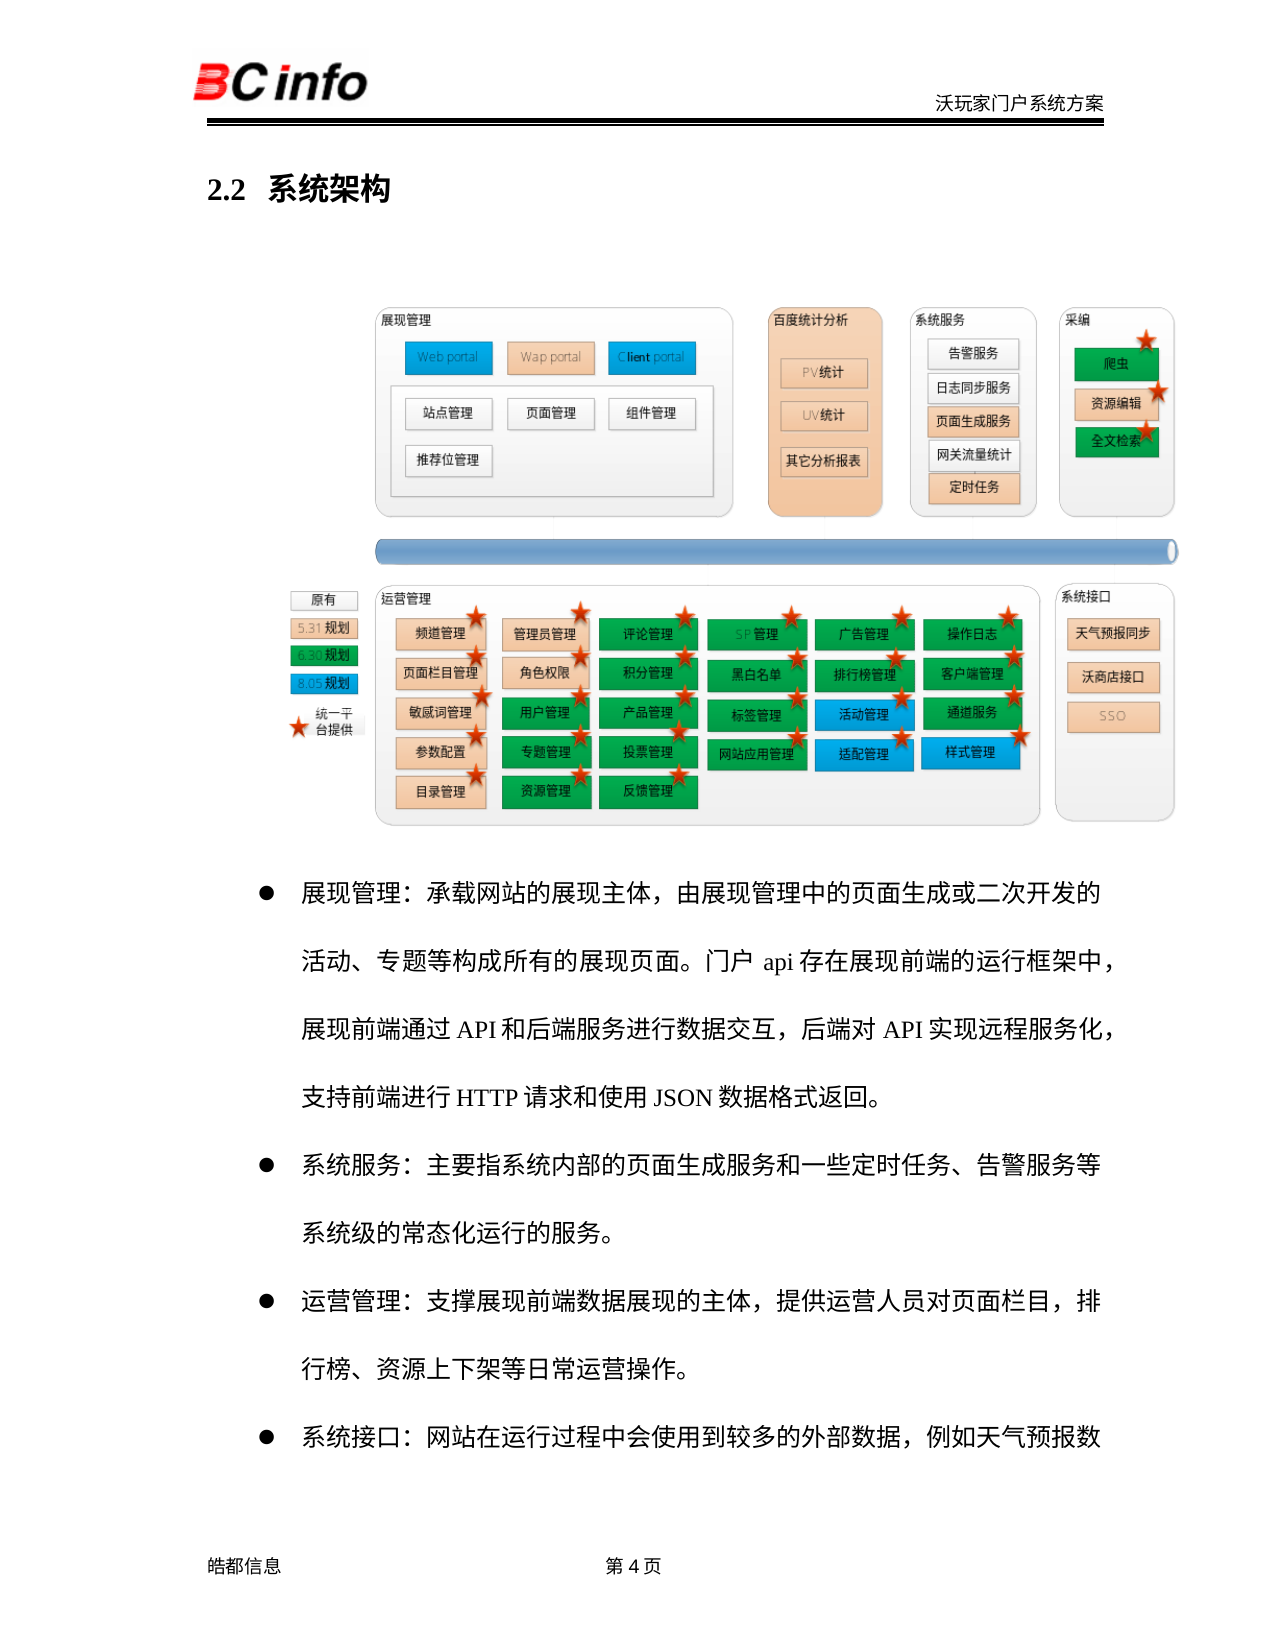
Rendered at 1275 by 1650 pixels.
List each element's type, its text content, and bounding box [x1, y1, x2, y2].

list 展现管理：承载网站的展现主体，由展现管理中的页面生成或二次开发的活动、专题等构成所有的展现页面。门户api存在展现前端的运行框架中，展现前端通过API和后端服务进行数据交互，后端对API实现远程服务化，支持前端进行HTTP请求和使用JSON数据格式返回。 [257, 858, 1104, 1130]
subtitle 系统架构 [207, 153, 1104, 221]
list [257, 1401, 1104, 1469]
list 系统服务：主要指系统内部的页面生成服务和一些定时任务、告警服务等系统级的常态化运行的服务。 [257, 1130, 1104, 1266]
picture [192, 48, 370, 107]
list 运营管理：支撑展现前端数据展现的主体，提供运营人员对页面栏目，排行榜、资源上下架等日常运营操作。 [257, 1266, 1104, 1401]
